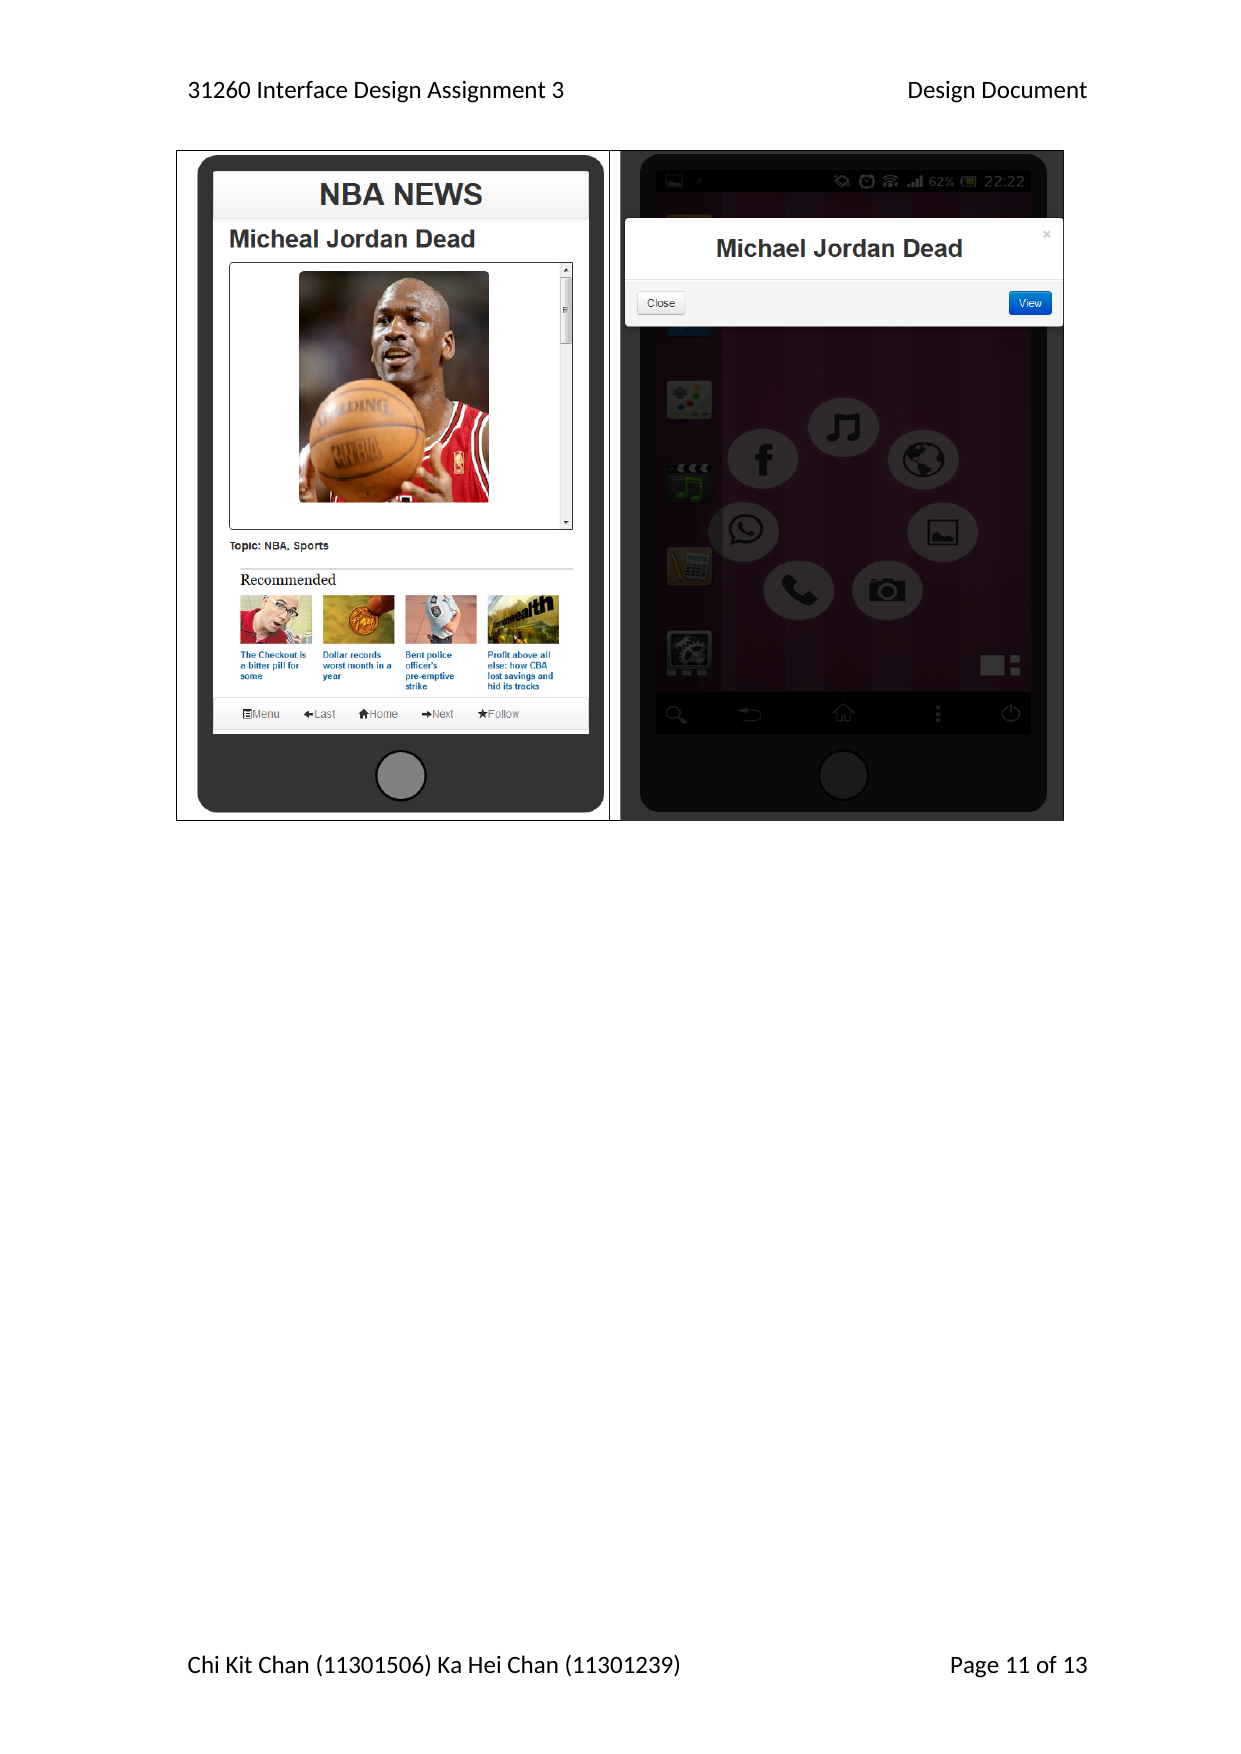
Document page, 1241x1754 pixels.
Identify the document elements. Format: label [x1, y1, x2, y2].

picture [620, 151, 1064, 821]
table_cell [177, 151, 609, 820]
picture [187, 151, 610, 816]
table_cell [610, 151, 620, 820]
